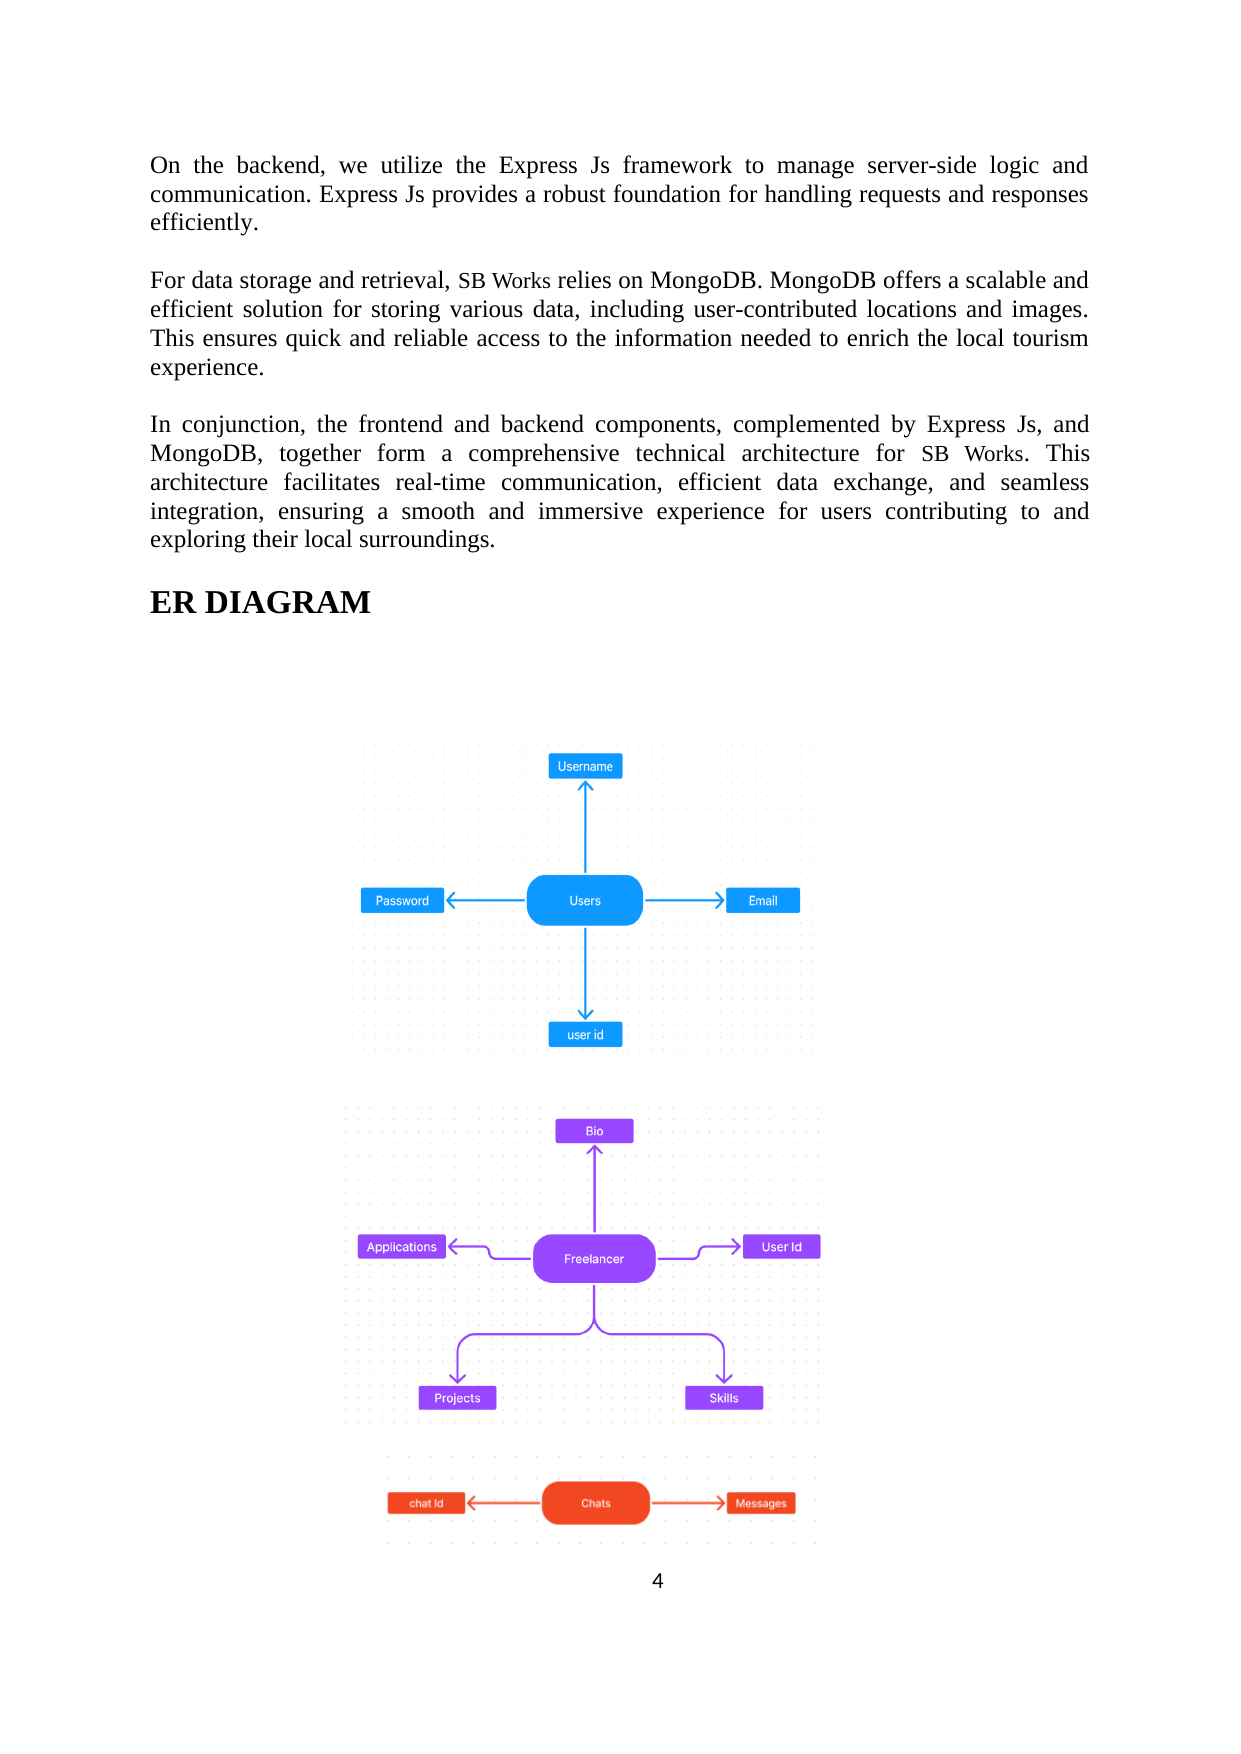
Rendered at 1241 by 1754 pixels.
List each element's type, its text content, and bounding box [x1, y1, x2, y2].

text On the backend, we utilize the Express Js framework to manage server-side logic and communication. Express Js provides a robust foundation for handling requests and responses efficiently. [150, 150, 1090, 236]
picture [372, 1452, 817, 1550]
text For data storage and retrieval, SB Works relies on MongoDB. MongoDB offers a scalable and efficient solution for storing various data, including user-contributed locations and images. This ensures quick and reliable access to the information needed to enrich the local tourism experience. [150, 265, 1090, 380]
text In conjunction, the frontend and backend components, complemented by Express Js, and MongoDB, together form a comprehensive technical architecture for SB Works. This architecture facilitates real-time communication, efficient data exchange, and seamless integration, ensuring a smooth and immersive experience for users contributing to and exploring their local surroundings. [150, 409, 1090, 553]
picture [345, 743, 815, 1057]
text ER DIAGRAM [150, 582, 1090, 621]
picture [343, 1107, 830, 1424]
